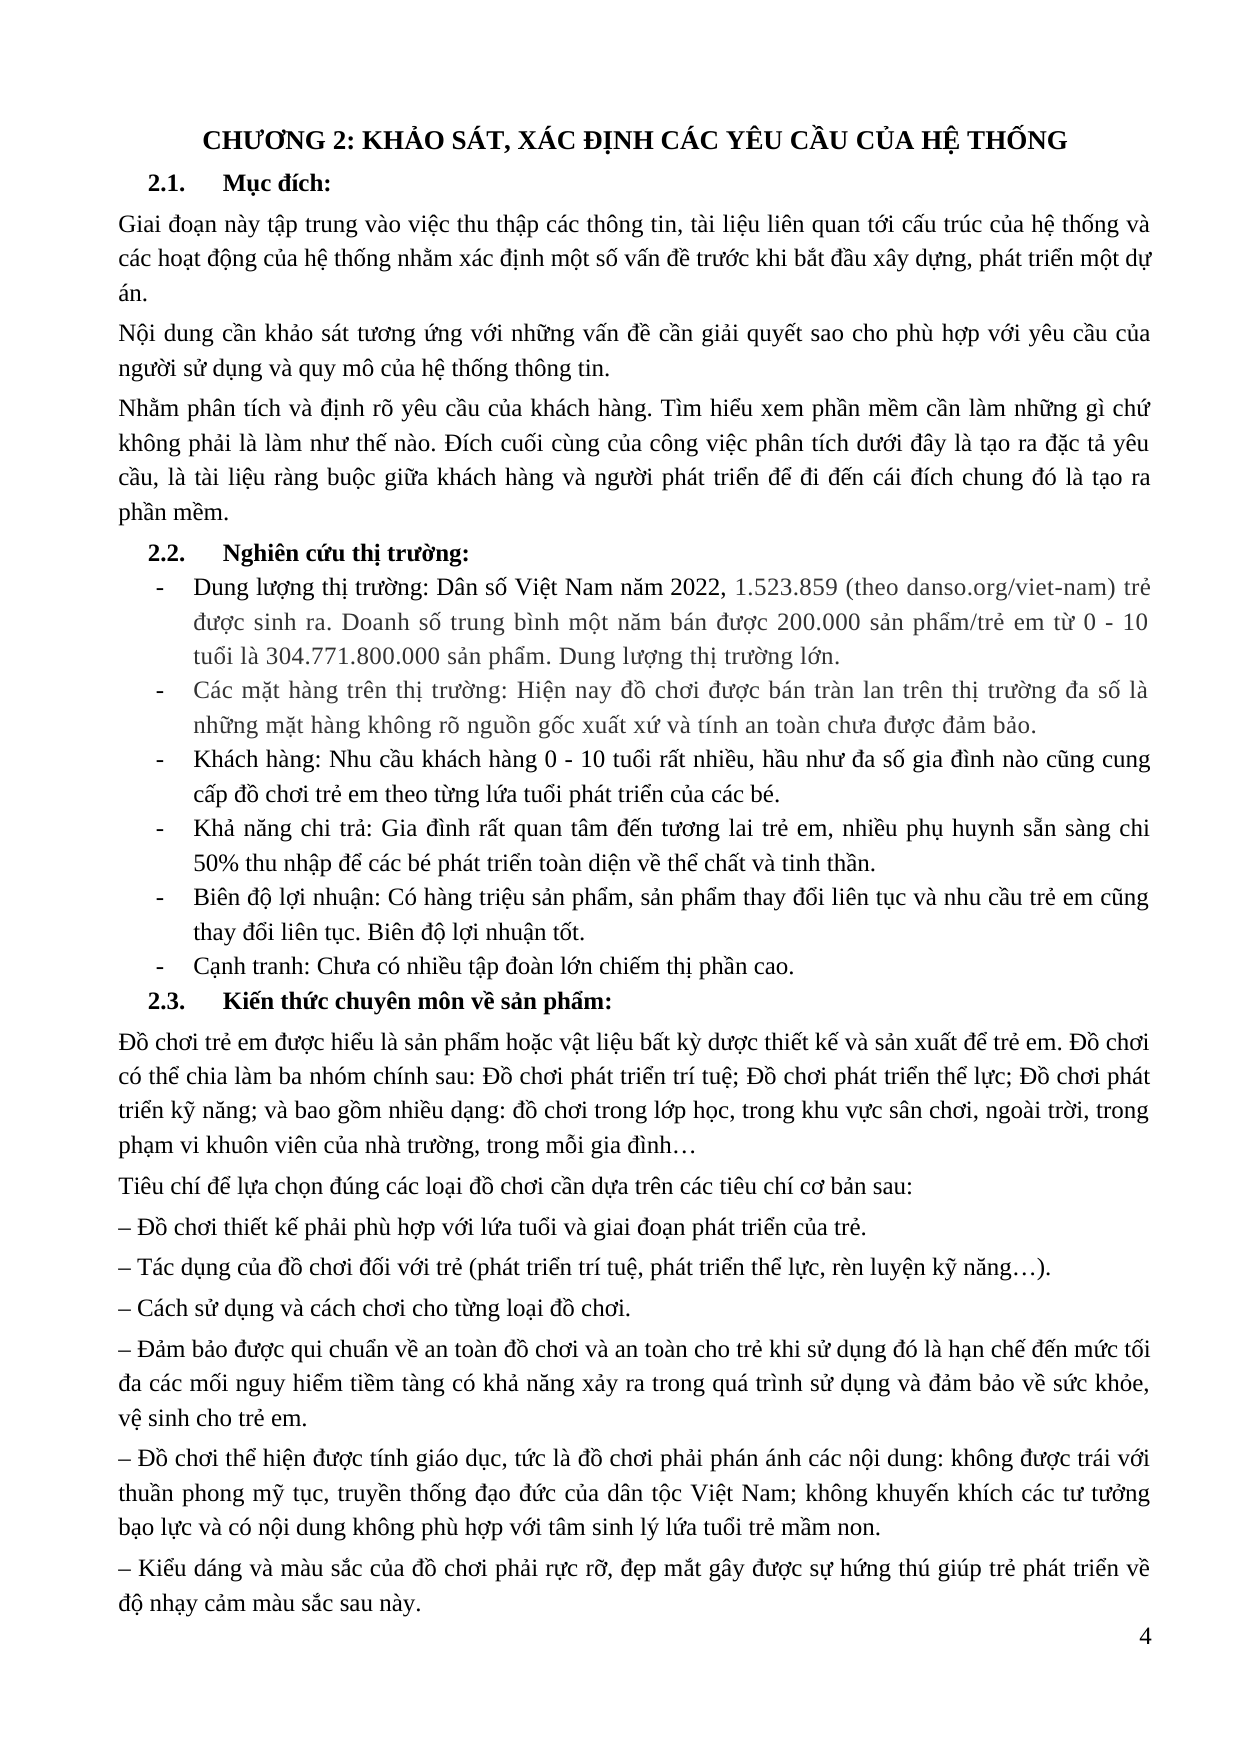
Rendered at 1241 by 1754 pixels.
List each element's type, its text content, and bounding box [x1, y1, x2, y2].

list Nghiên cứu thị trường: [148, 538, 1152, 566]
text Nội dung cần khảo sát tương ứng với những vấn đề cần giải quyết sao cho phù hợp với yêu cầu của người sử dụng và quy mô của hệ thống thông tin. [118, 318, 1152, 382]
text Nhằm phân tích và định rõ yêu cầu của khách hàng. Tìm hiểu xem phần mềm cần làm những gì chứ không phải là làm như thế nào. Đích cuối cùng của công việc phân tích dưới đây là tạo ra đặc tả yêu cầu, là tài liệu ràng buộc giữa khách hàng và người phát triển để đi đến cái đích chung đó là tạo ra phần mềm. [118, 393, 1152, 526]
text Tiêu chí để lựa chọn đúng các loại đồ chơi cần dựa trên các tiêu chí cơ bản sau: [118, 1171, 1152, 1199]
text – Tác dụng của đồ chơi đối với trẻ (phát triển trí tuệ, phát triển thể lực, rèn luyện kỹ năng…). [118, 1252, 1152, 1281]
list Các mặt hàng trên thị trường: Hiện nay đồ chơi được bán tràn lan trên thị trường đa số là những mặt hàng không rõ nguồn gốc xuất xứ và tính an toàn chưa được đảm bảo. [156, 676, 1152, 739]
text – Cách sử dụng và cách chơi cho từng loại đồ chơi. [118, 1293, 1152, 1322]
list Khả năng chi trả: Gia đình rất quan tâm đến tương lai trẻ em, nhiều phụ huynh sẵn sàng chi 50% thu nhập để các bé phát triển toàn diện về thể chất và tinh thần. [156, 813, 1152, 877]
text – Kiểu dáng và màu sắc của đồ chơi phải rực rỡ, đẹp mắt gây được sự hứng thú giúp trẻ phát triển về độ nhạy cảm màu sắc sau này. [118, 1553, 1152, 1616]
text Giai đoạn này tập trung vào việc thu thập các thông tin, tài liệu liên quan tới cấu trúc của hệ thống và các hoạt động của hệ thống nhằm xác định một số vấn đề trước khi bắt đầu xây dựng, phát triển một dự án. [118, 209, 1152, 306]
text Đồ chơi trẻ em được hiểu là sản phẩm hoặc vật liệu bất kỳ dược thiết kế và sản xuất để trẻ em. Đồ chơi có thể chia làm ba nhóm chính sau: Đồ chơi phát triển trí tuệ; Đồ chơi phát triển thể lực; Đồ chơi phát triển kỹ năng; và bao gồm nhiều dạng: đồ chơi trong lớp học, trong khu vực sân chơi, ngoài trời, trong phạm vi khuôn viên của nhà trường, trong mỗi gia đình… [118, 1027, 1152, 1159]
text – Đồ chơi thể hiện được tính giáo dục, tức là đồ chơi phải phán ánh các nội dung: không được trái với thuần phong mỹ tục, truyền thống đạo đức của dân tộc Việt Nam; không khuyến khích các tư tưởng bạo lực và có nội dung không phù hợp với tâm sinh lý lứa tuổi trẻ mầm non. [118, 1443, 1152, 1541]
text – Đảm bảo được qui chuẩn về an toàn đồ chơi và an toàn cho trẻ khi sử dụng đó là hạn chế đến mức tối đa các mối nguy hiểm tiềm tàng có khả năng xảy ra trong quá trình sử dụng và đảm bảo về sức khỏe, vệ sinh cho trẻ em. [118, 1334, 1152, 1431]
list Biên độ lợi nhuận: Có hàng triệu sản phẩm, sản phẩm thay đổi liên tục và nhu cầu trẻ em cũng thay đổi liên tục. Biên độ lợi nhuận tốt. [156, 882, 1152, 946]
list Khách hàng: Nhu cầu khách hàng 0 - 10 tuổi rất nhiều, hầu như đa số gia đình nào cũng cung cấp đồ chơi trẻ em theo từng lứa tuổi phát triển của các bé. [156, 744, 1152, 808]
list Kiến thức chuyên môn về sản phẩm: [148, 986, 1152, 1015]
list Mục đích: [148, 168, 1152, 197]
list Cạnh tranh: Chưa có nhiều tập đoàn lớn chiếm thị phần cao. [156, 951, 1152, 980]
text – Đồ chơi thiết kế phải phù hợp với lứa tuổi và giai đoạn phát triển của trẻ. [118, 1212, 1152, 1240]
list Dung lượng thị trường: Dân số Việt Nam năm 2022, 1.523.859 (theo danso.org/viet-nam) trẻ được sinh ra. Doanh số trung bình một năm bán được 200.000 sản phẩm/trẻ em từ 0 - 10 tuổi là 304.771.800.000 sản phẩm. Dung lượng thị trường lớn. [156, 572, 1152, 670]
text CHƯƠNG 2: KHẢO SÁT, XÁC ĐỊNH CÁC YÊU CẦU CỦA HỆ THỐNG [118, 124, 1152, 156]
